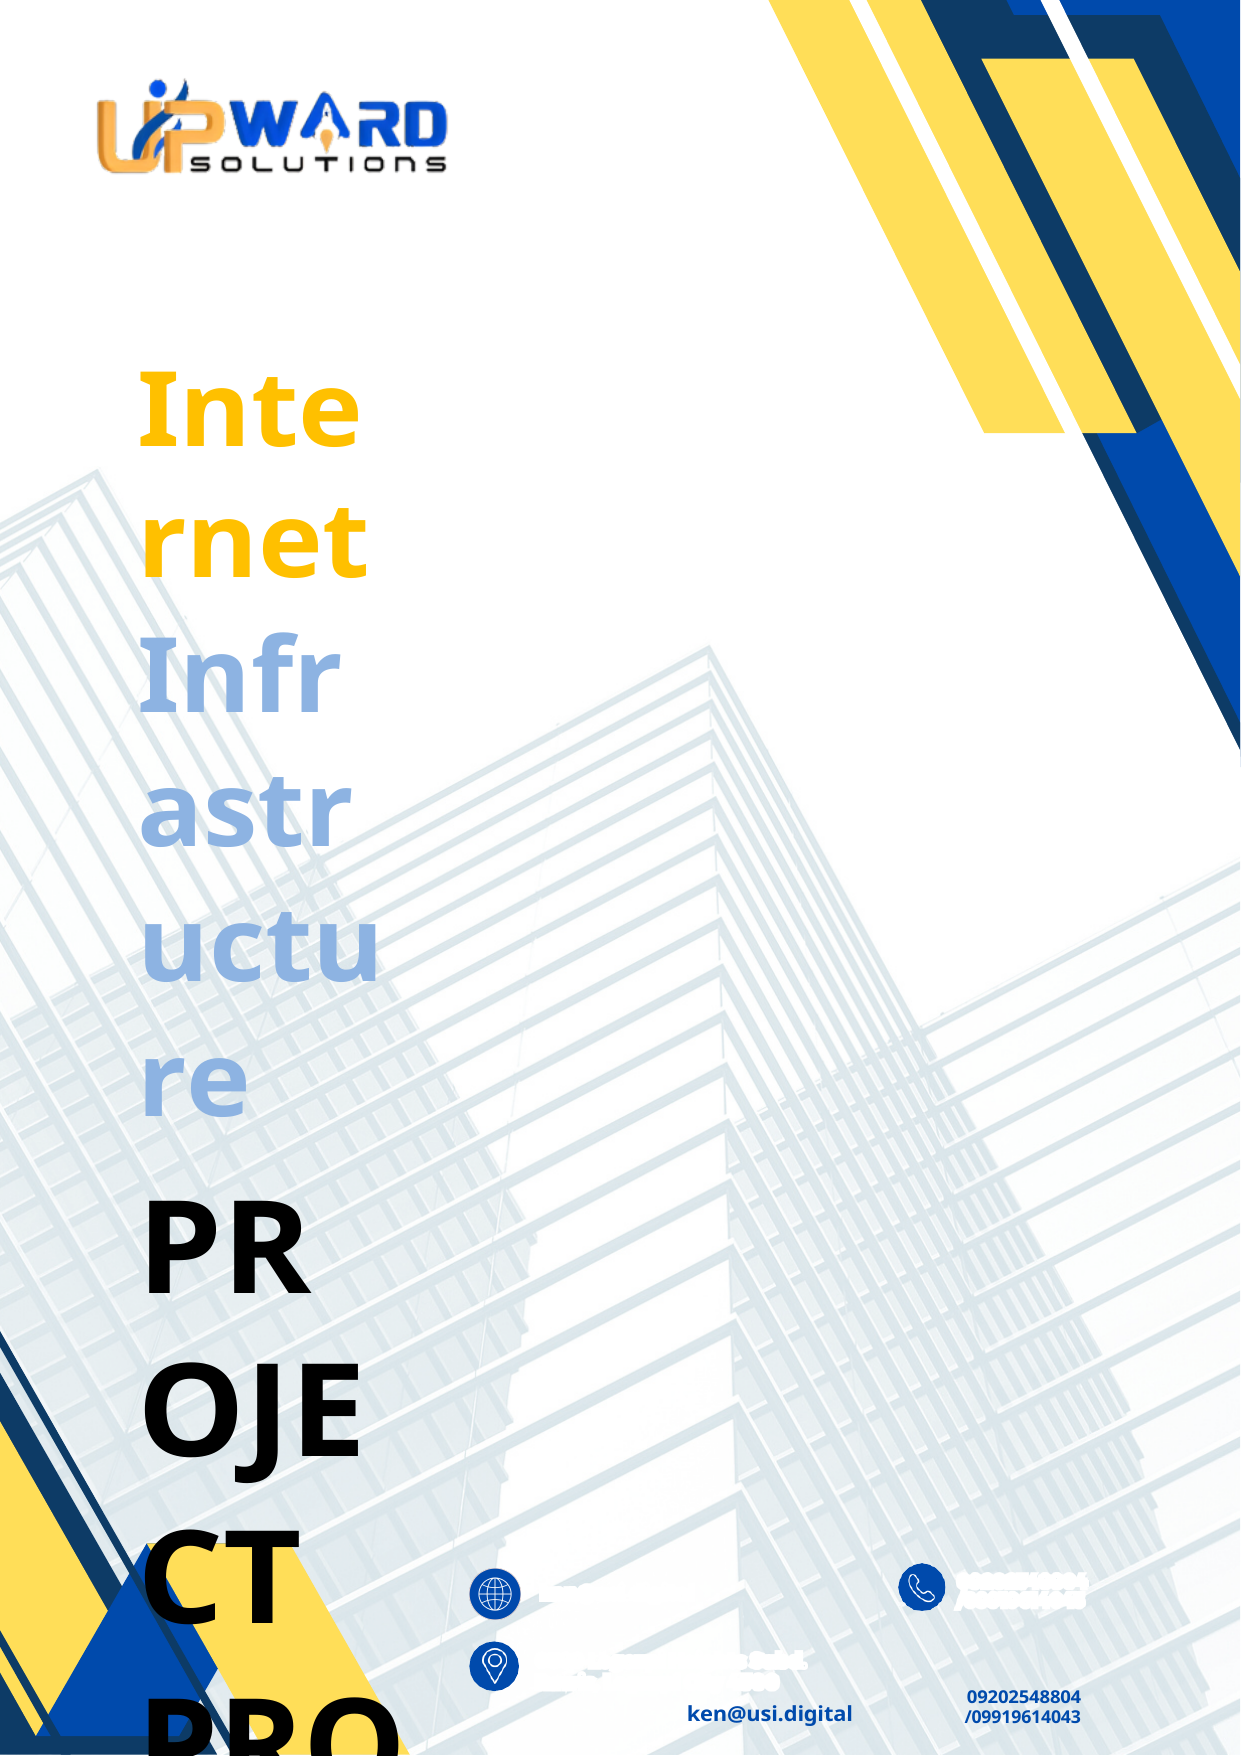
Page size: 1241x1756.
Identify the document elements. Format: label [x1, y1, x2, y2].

picture [0, 466, 1241, 1755]
picture [206, 1671, 234, 1732]
picture [0, 0, 609, 247]
picture [249, 1726, 257, 1740]
picture [210, 1722, 230, 1755]
picture [1064, 466, 1241, 821]
picture [0, 1349, 129, 1584]
